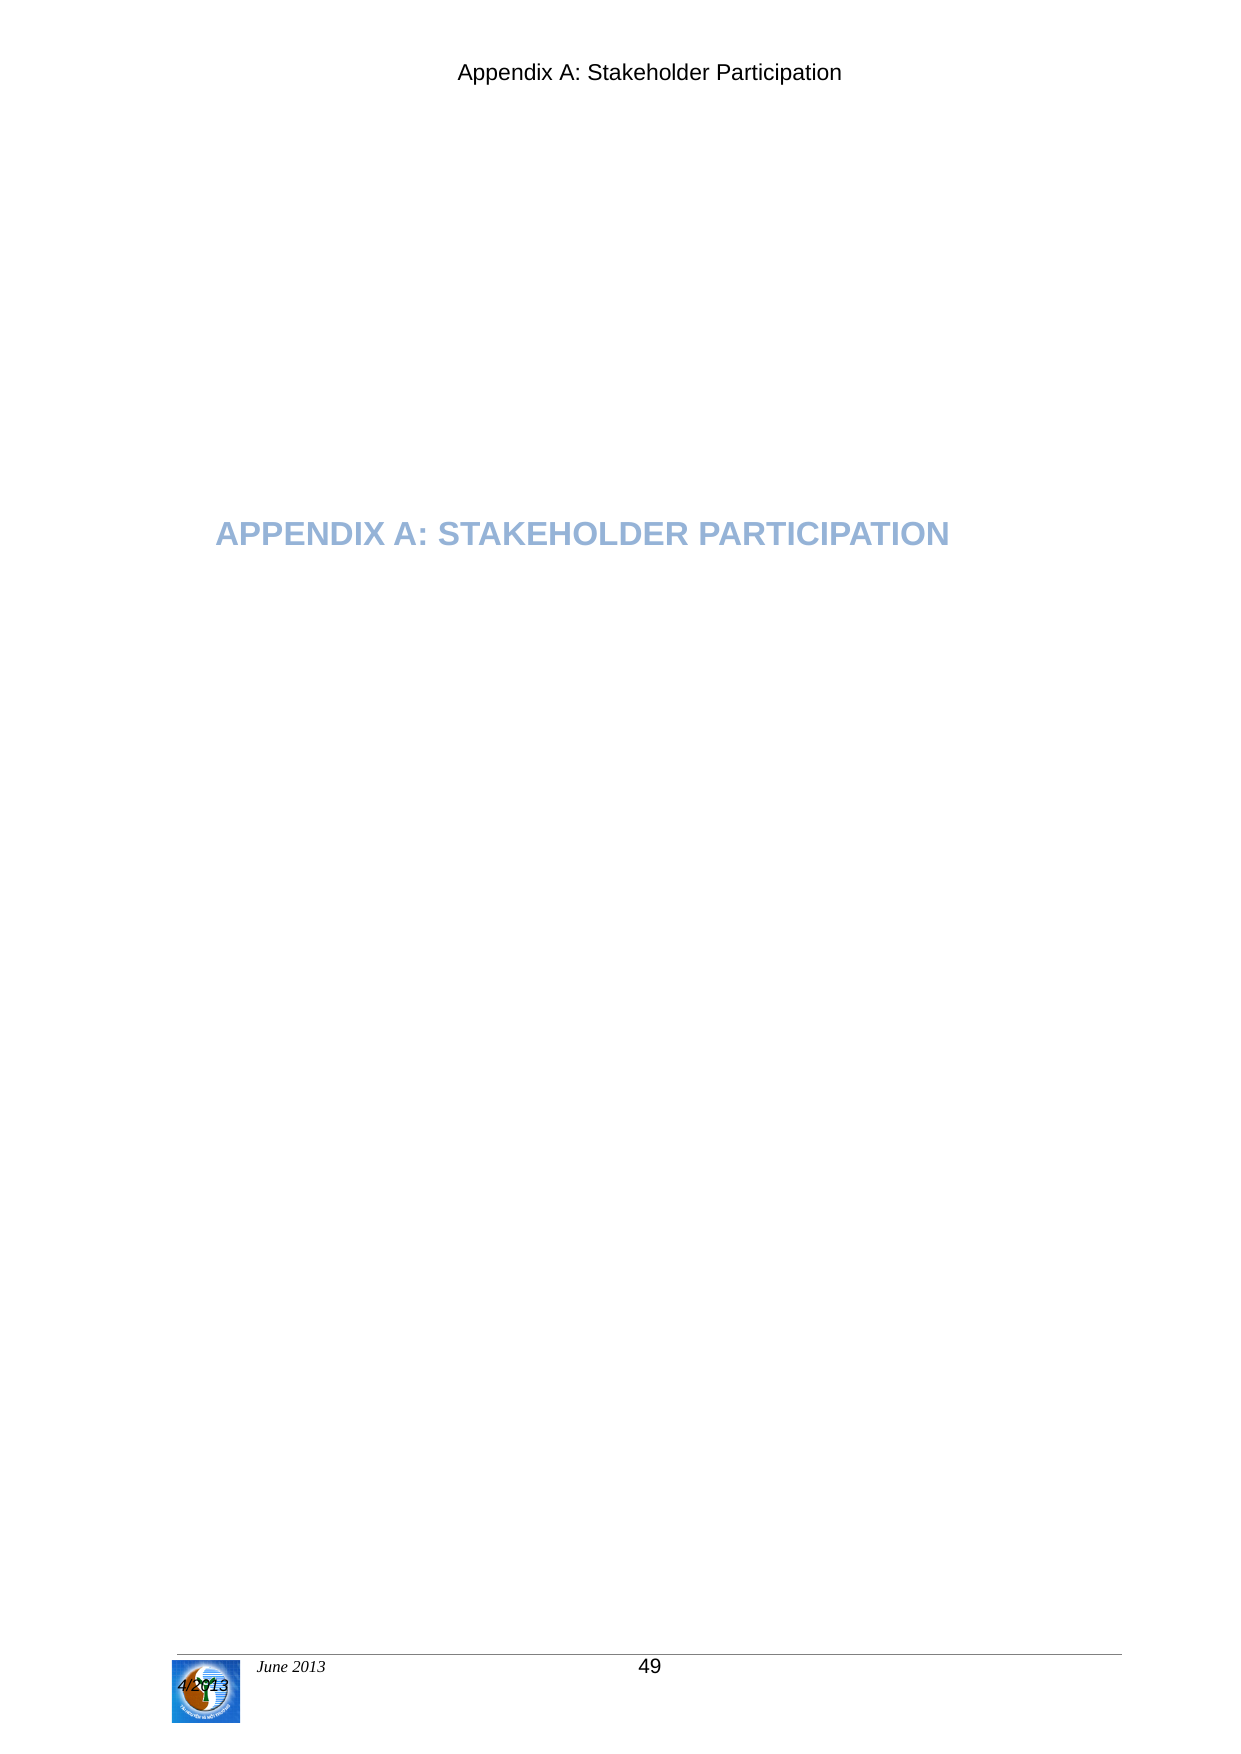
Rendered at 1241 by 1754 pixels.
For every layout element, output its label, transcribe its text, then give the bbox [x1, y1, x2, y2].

subtitle Appendix A: Stakeholder Participation [215, 514, 1122, 552]
picture [171, 1660, 241, 1723]
